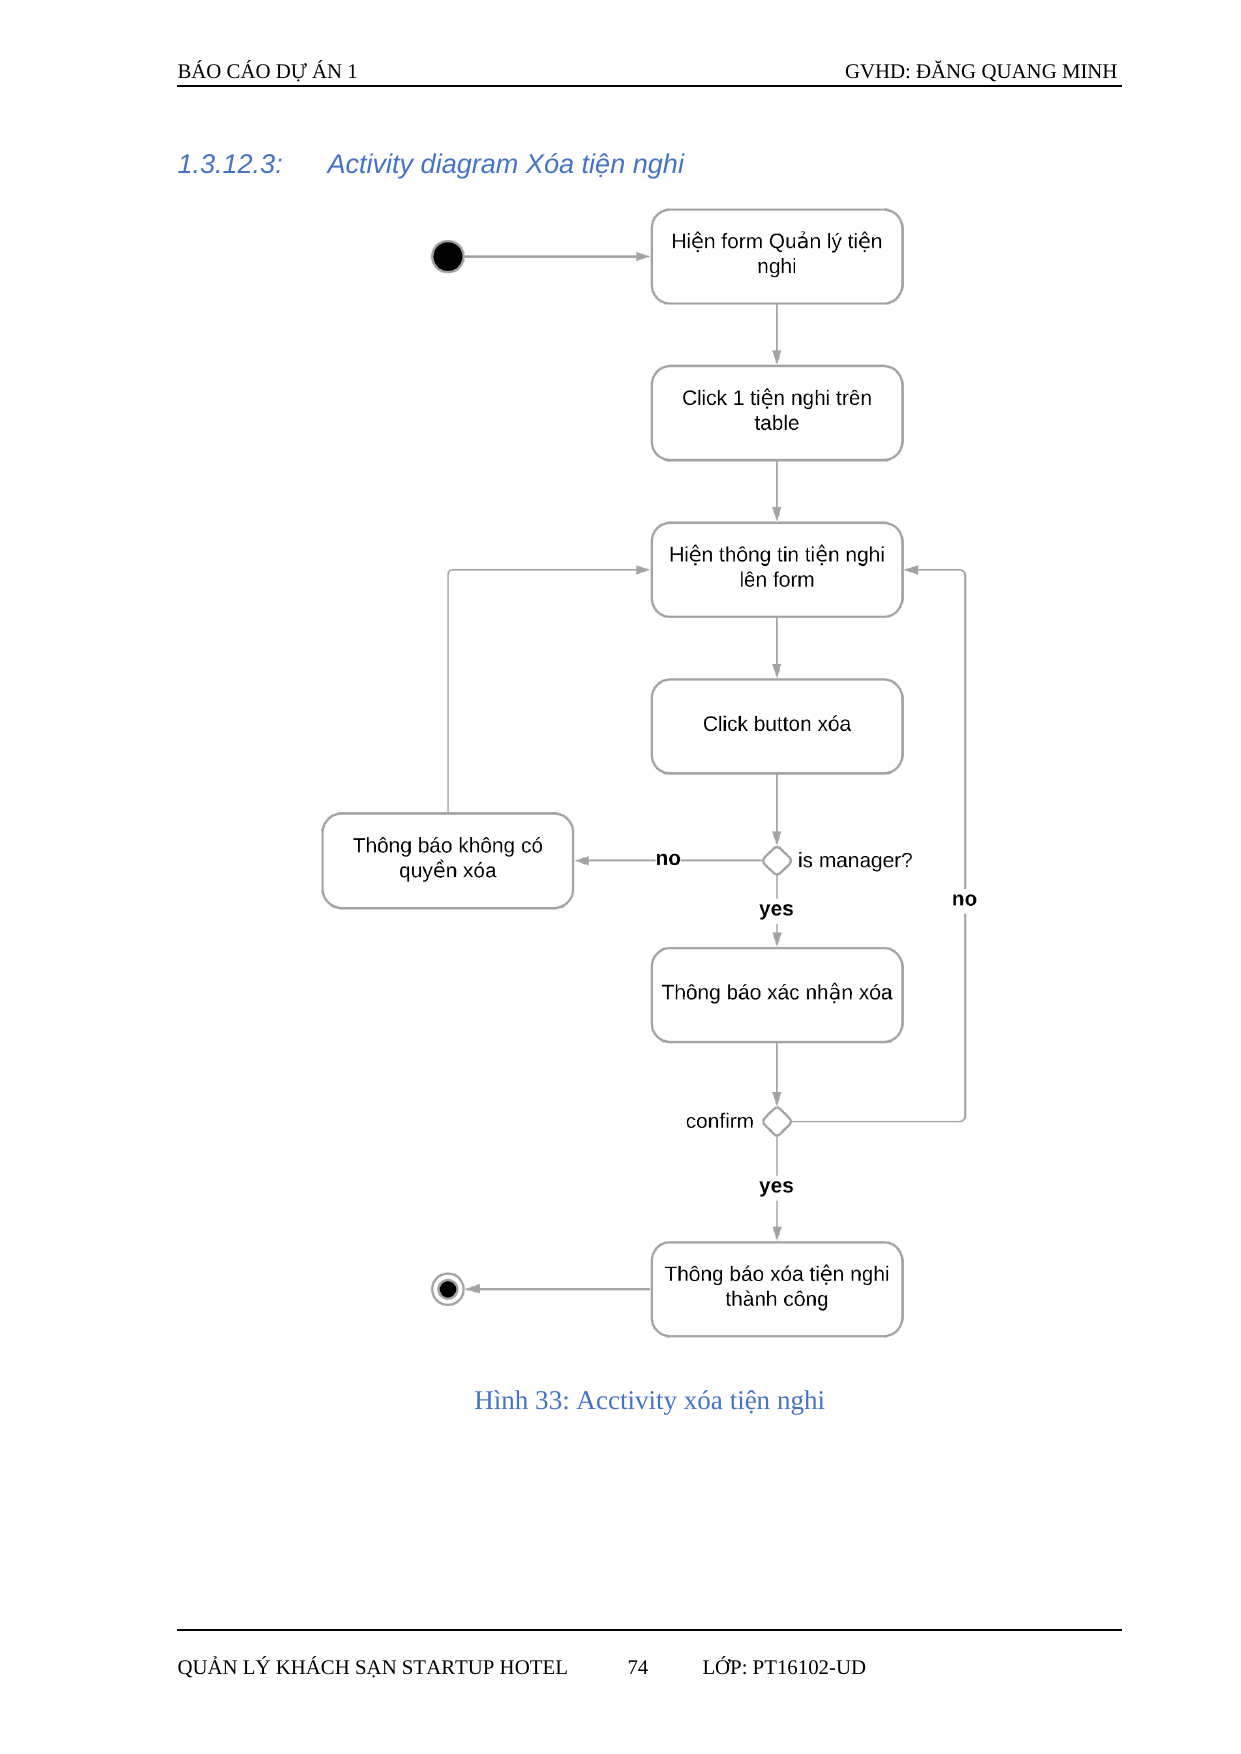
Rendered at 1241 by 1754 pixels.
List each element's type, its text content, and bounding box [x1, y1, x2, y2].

picture [291, 178, 1009, 1368]
subtitle Activity diagram Xóa tiện nghi [177, 148, 1122, 179]
text Hình 33: Acctivity xóa tiện nghi [177, 1384, 1122, 1415]
